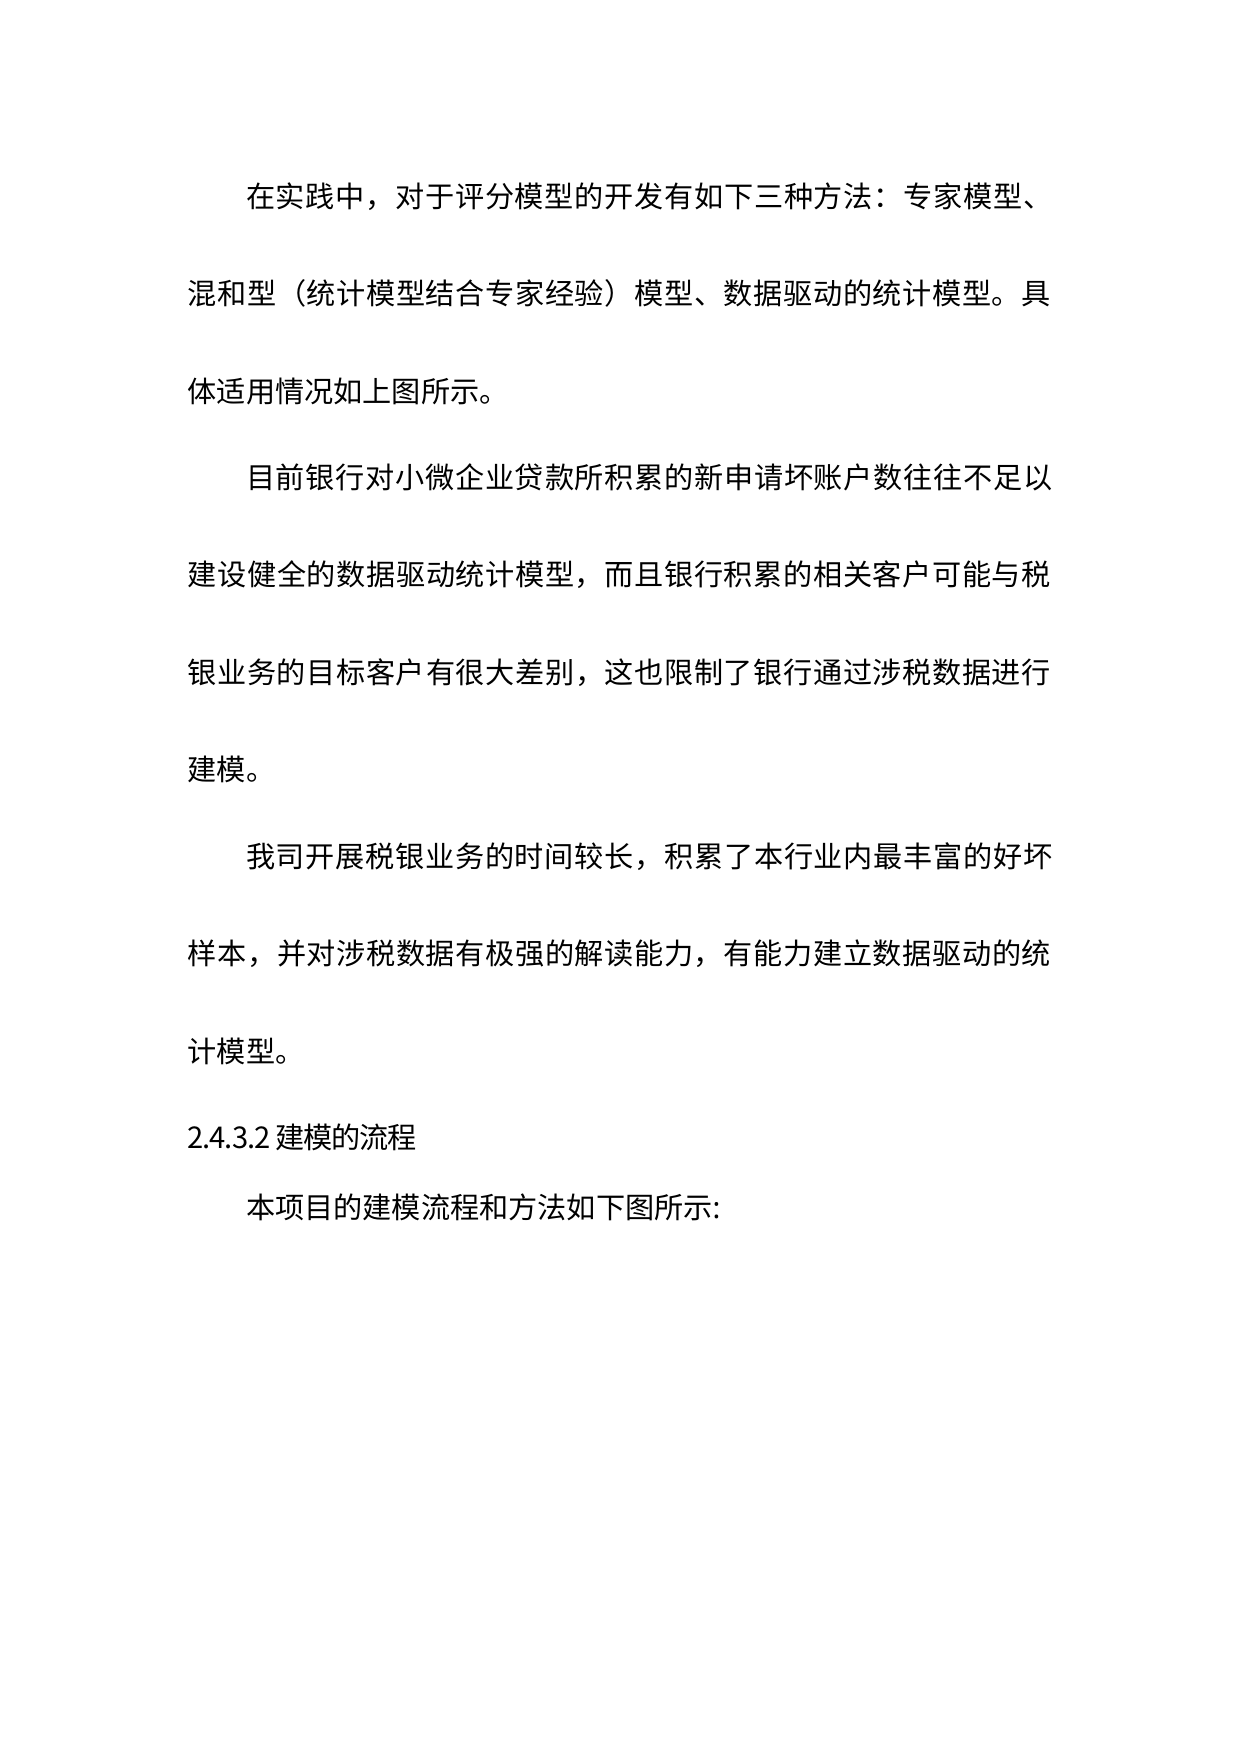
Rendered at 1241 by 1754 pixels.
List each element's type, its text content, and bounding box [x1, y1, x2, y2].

text 我司开展税银业务的时间较长，积累了本行业内最丰富的好坏样本，并对涉税数据有极强的解读能力，有能力建立数据驱动的统计模型。 [187, 822, 1053, 1082]
list 建模的流程 [187, 1103, 1053, 1168]
text 本项目的建模流程和方法如下图所示: [187, 1184, 1053, 1227]
text 在实践中，对于评分模型的开发有如下三种方法：专家模型、混和型（统计模型结合专家经验）模型、数据驱动的统计模型。具体适用情况如上图所示。 [187, 162, 1053, 422]
text 目前银行对小微企业贷款所积累的新申请坏账户数往往不足以建设健全的数据驱动统计模型，而且银行积累的相关客户可能与税银业务的目标客户有很大差别，这也限制了银行通过涉税数据进行建模。 [187, 443, 1053, 801]
